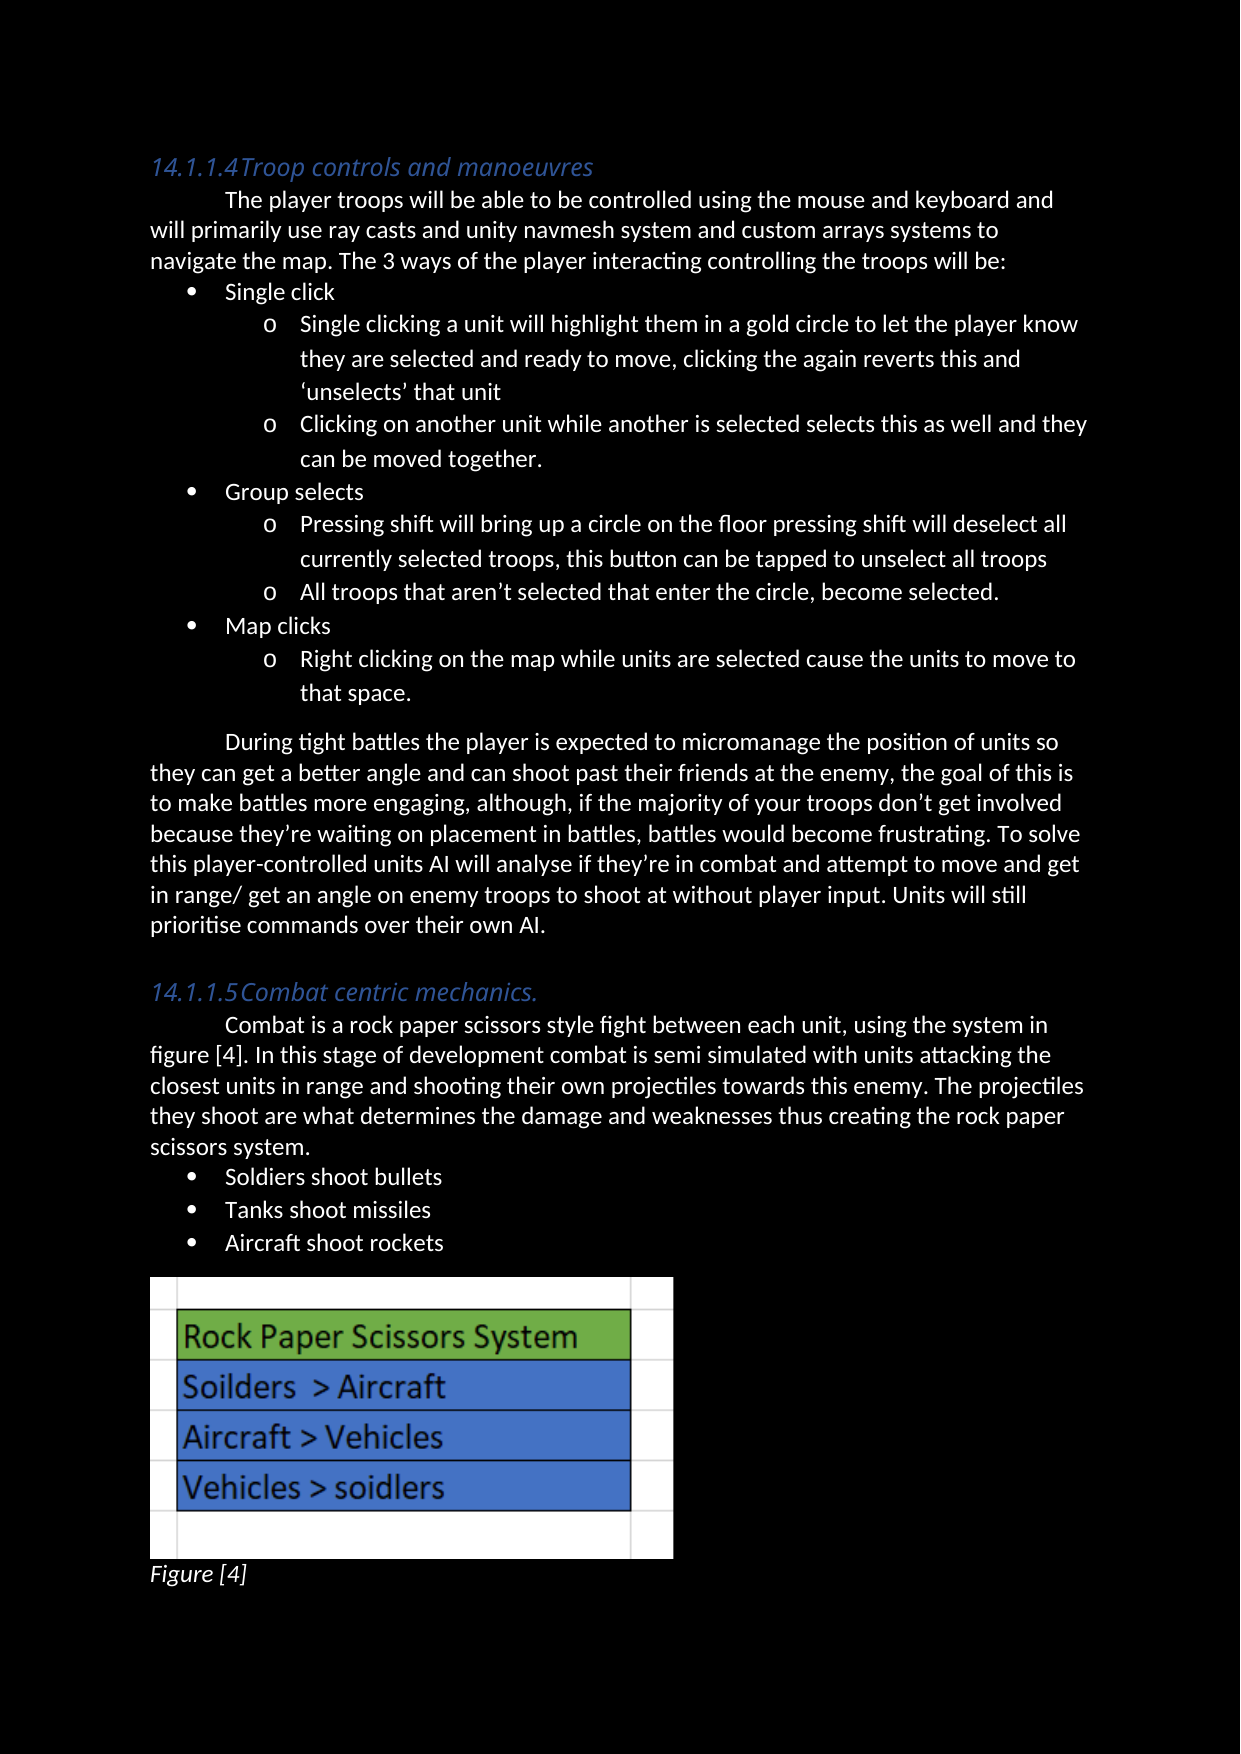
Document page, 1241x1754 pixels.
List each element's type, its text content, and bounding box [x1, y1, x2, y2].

text During tight battles the player is expected to micromanage the position of units so they can get a better angle and can shoot past their friends at the enemy, the goal of this is to make battles more engaging, although, if the majority of your troops don’t get involved because they’re waiting on placement in battles, battles would become frustrating. To solve this player-controlled units AI will analyse if they’re in combat and attempt to move and get in range/ get an angle on enemy troops to shoot at without player input. Units will still prioritise commands over their own AI. [150, 727, 1090, 940]
subtitle Combat centric mechanics. [150, 975, 1090, 1009]
list Soldiers shoot bullets [187, 1162, 1090, 1192]
subtitle Troop controls and manoeuvres [150, 150, 1090, 184]
list Single click [187, 276, 1090, 306]
list Map clicks [187, 610, 1090, 640]
list Group selects [187, 476, 1090, 506]
text Figure [4] [150, 1558, 1090, 1589]
text Combat is a rock paper scissors style fight between each unit, using the system in figure [4]. In this stage of development combat is semi simulated with units attacking the closest units in range and shooting their own projectiles towards this enemy. The projectiles they shoot are what determines the damage and weaknesses thus creating the rock paper scissors system. [150, 1009, 1090, 1162]
list Aircraft shoot rockets [187, 1227, 1090, 1258]
list Single clicking a unit will highlight them in a gold circle to let the player know they are selected and ready to move, clicking the again reverts this and ‘unselects’ that unit [262, 308, 1090, 406]
list Clicking on another unit while another is selected selects this as well and they can be moved together. [262, 408, 1090, 473]
text The player troops will be able to be controlled using the mouse and keyboard and will primarily use ray casts and unity navmesh system and custom arrays systems to navigate the map. The 3 ways of the player interacting controlling the troops will be: [150, 184, 1090, 276]
picture [150, 1277, 674, 1559]
list Tanks shoot missiles [187, 1194, 1090, 1225]
list Right clicking on the map while units are selected cause the units to move to that space. [262, 643, 1090, 707]
list Pressing shift will bring up a circle on the floor pressing shift will deselect all currently selected troops, this button can be tapped to unselect all troops [262, 508, 1090, 573]
list All troops that aren’t selected that enter the circle, become selected. [262, 576, 1090, 607]
